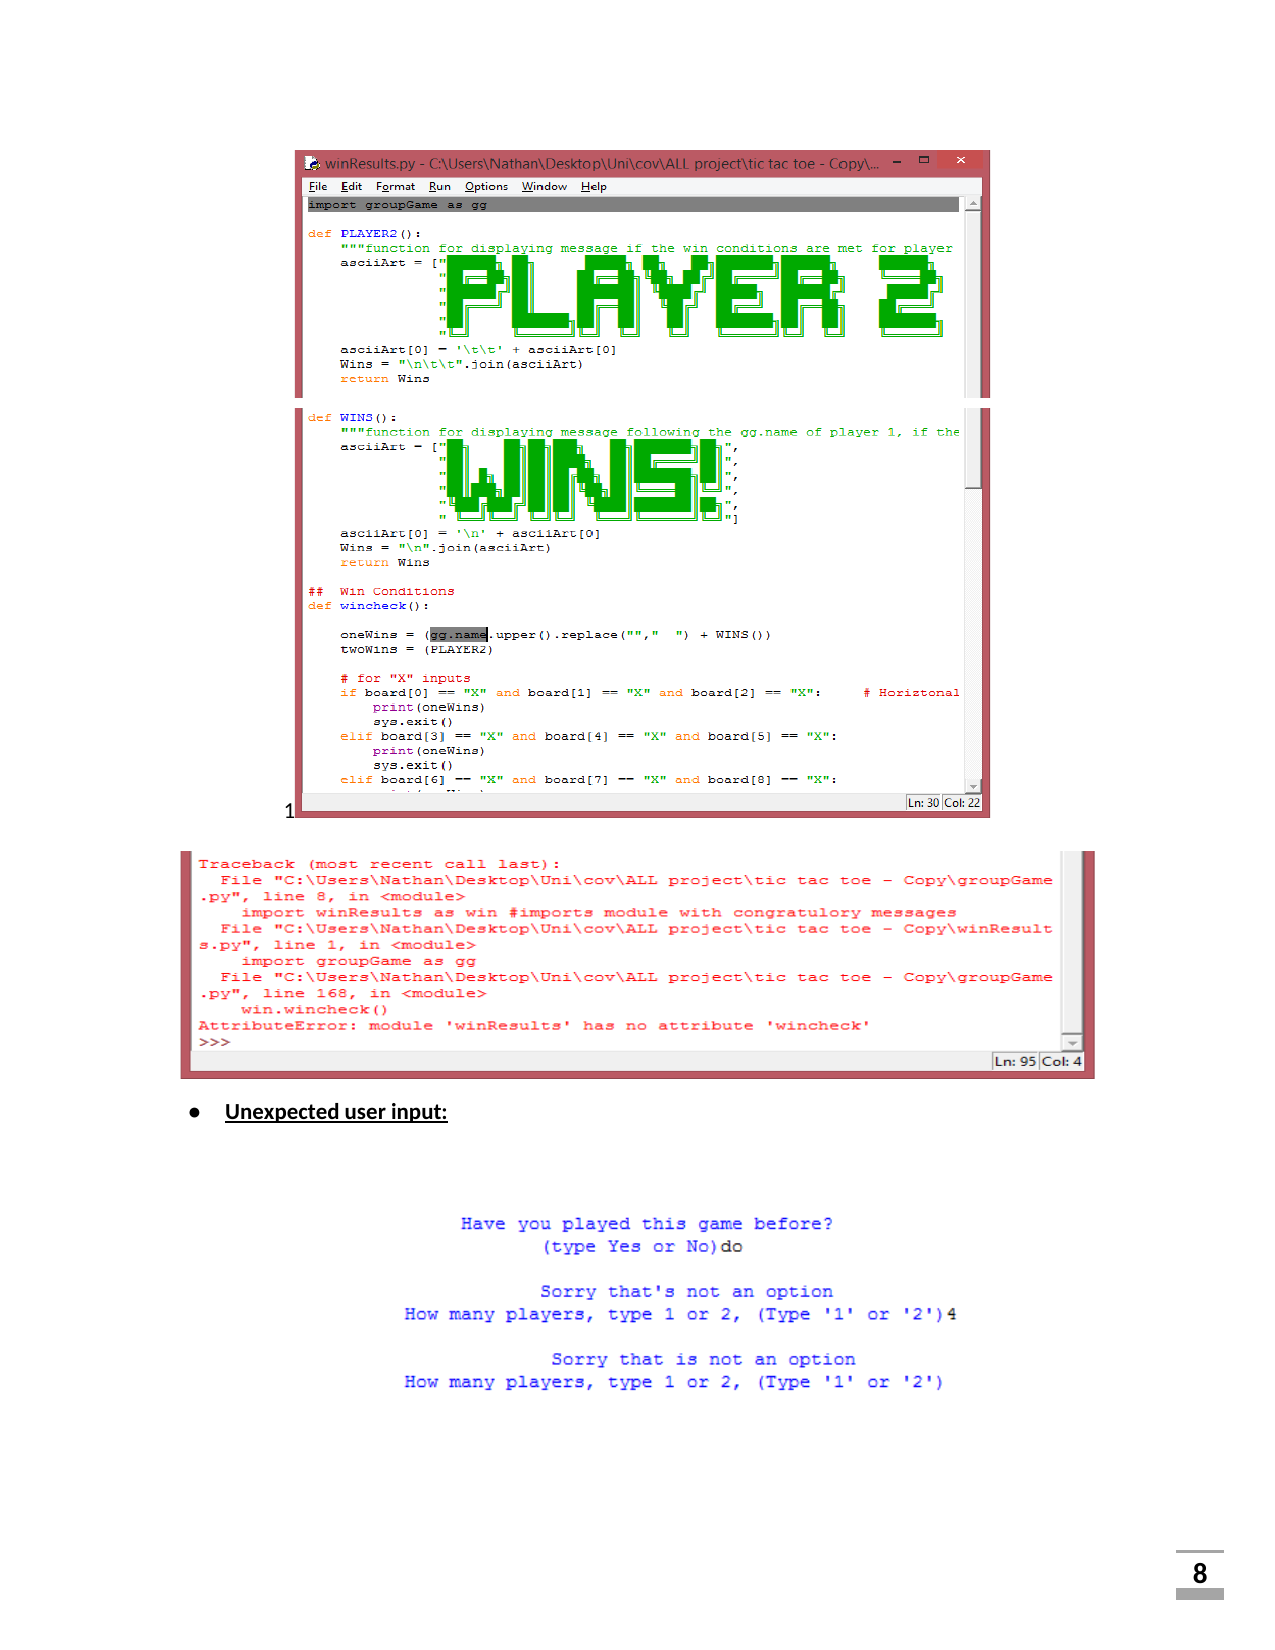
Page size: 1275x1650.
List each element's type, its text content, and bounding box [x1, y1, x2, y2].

picture [294, 150, 991, 398]
picture [350, 1180, 996, 1437]
picture [180, 851, 1095, 1079]
picture [294, 408, 991, 818]
list Unexpected user input: [187, 1097, 1125, 1125]
